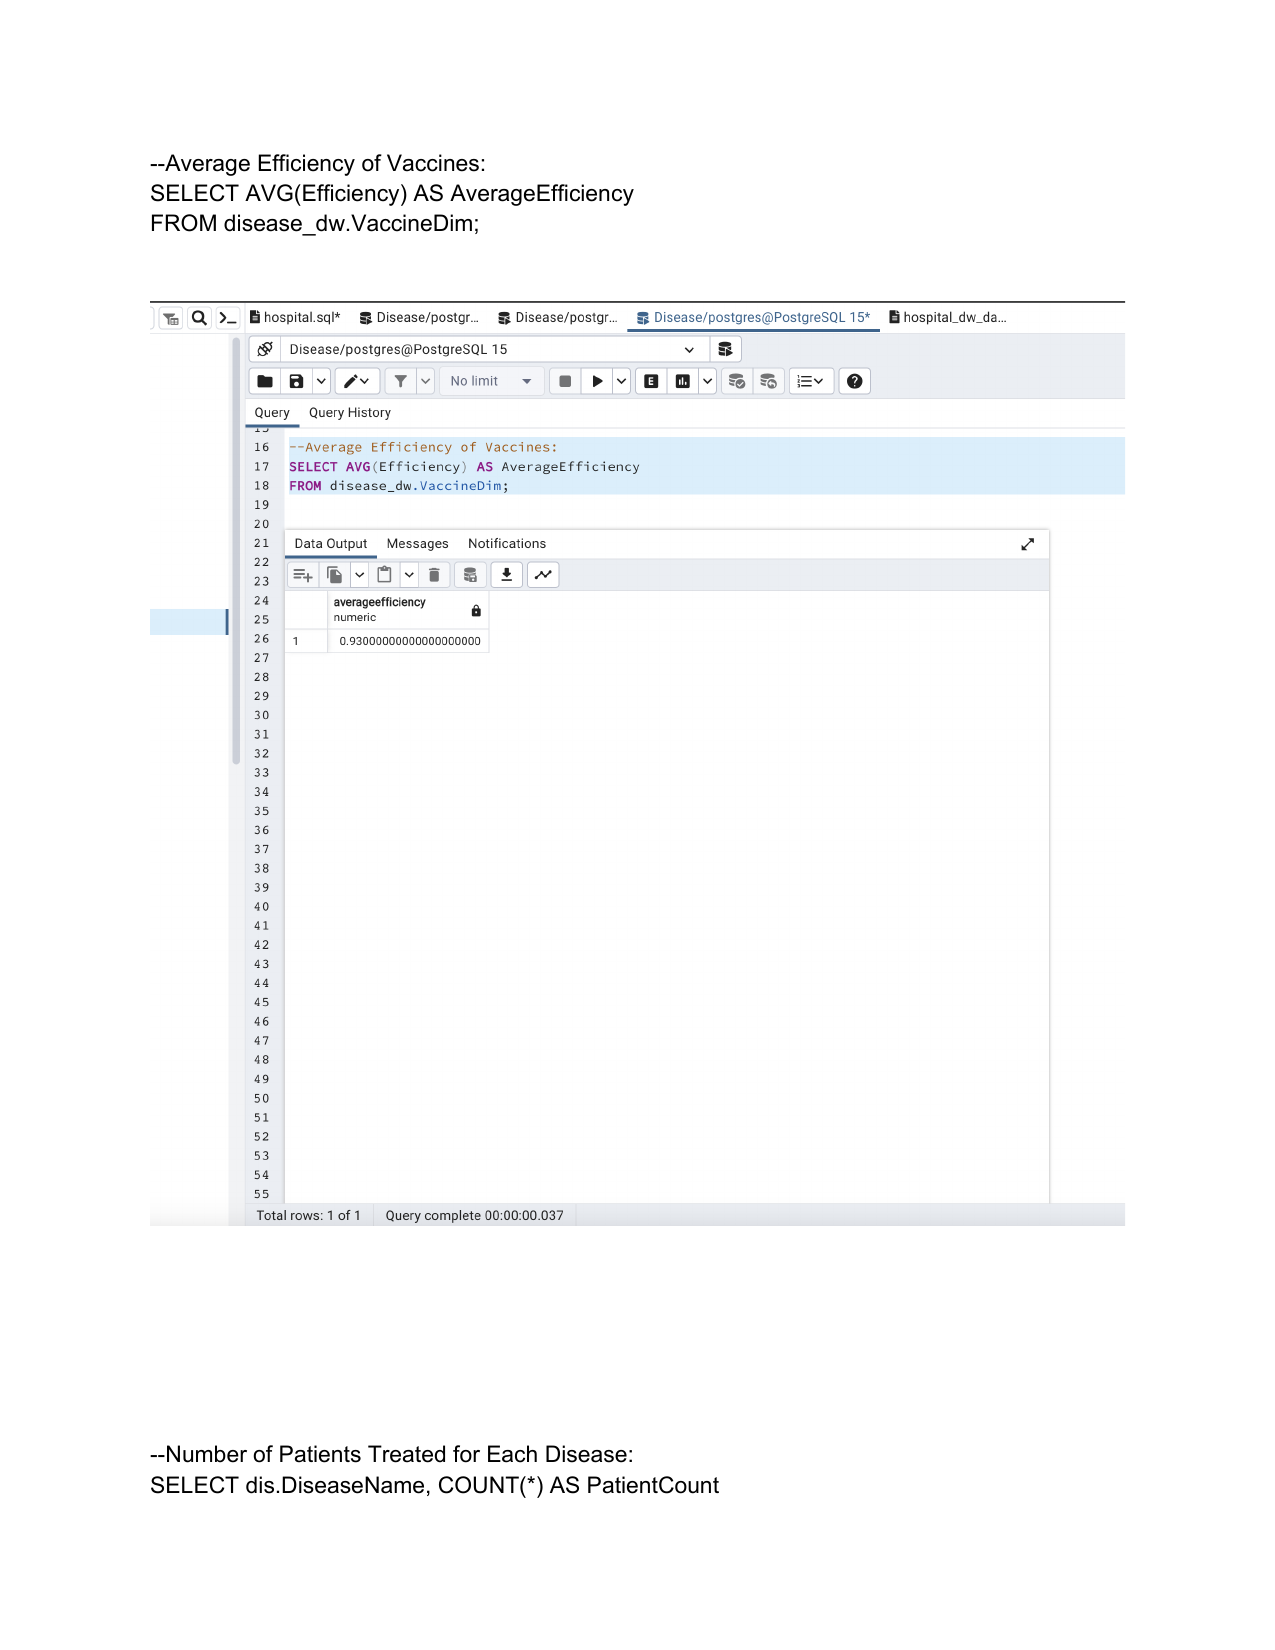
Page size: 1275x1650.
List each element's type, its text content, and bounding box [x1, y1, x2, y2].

picture [150, 301, 1125, 1226]
text SELECT AVG(Efficiency) AS AverageEfficiency [150, 180, 1125, 207]
text FROM disease_dw.VaccineDim; [150, 210, 1125, 237]
text --Number of Patients Treated for Each Disease: [150, 1441, 1125, 1468]
text --Average Efficiency of Vaccines: [150, 150, 1125, 176]
text SELECT dis.DiseaseName, COUNT(*) AS PatientCount [150, 1472, 1125, 1498]
